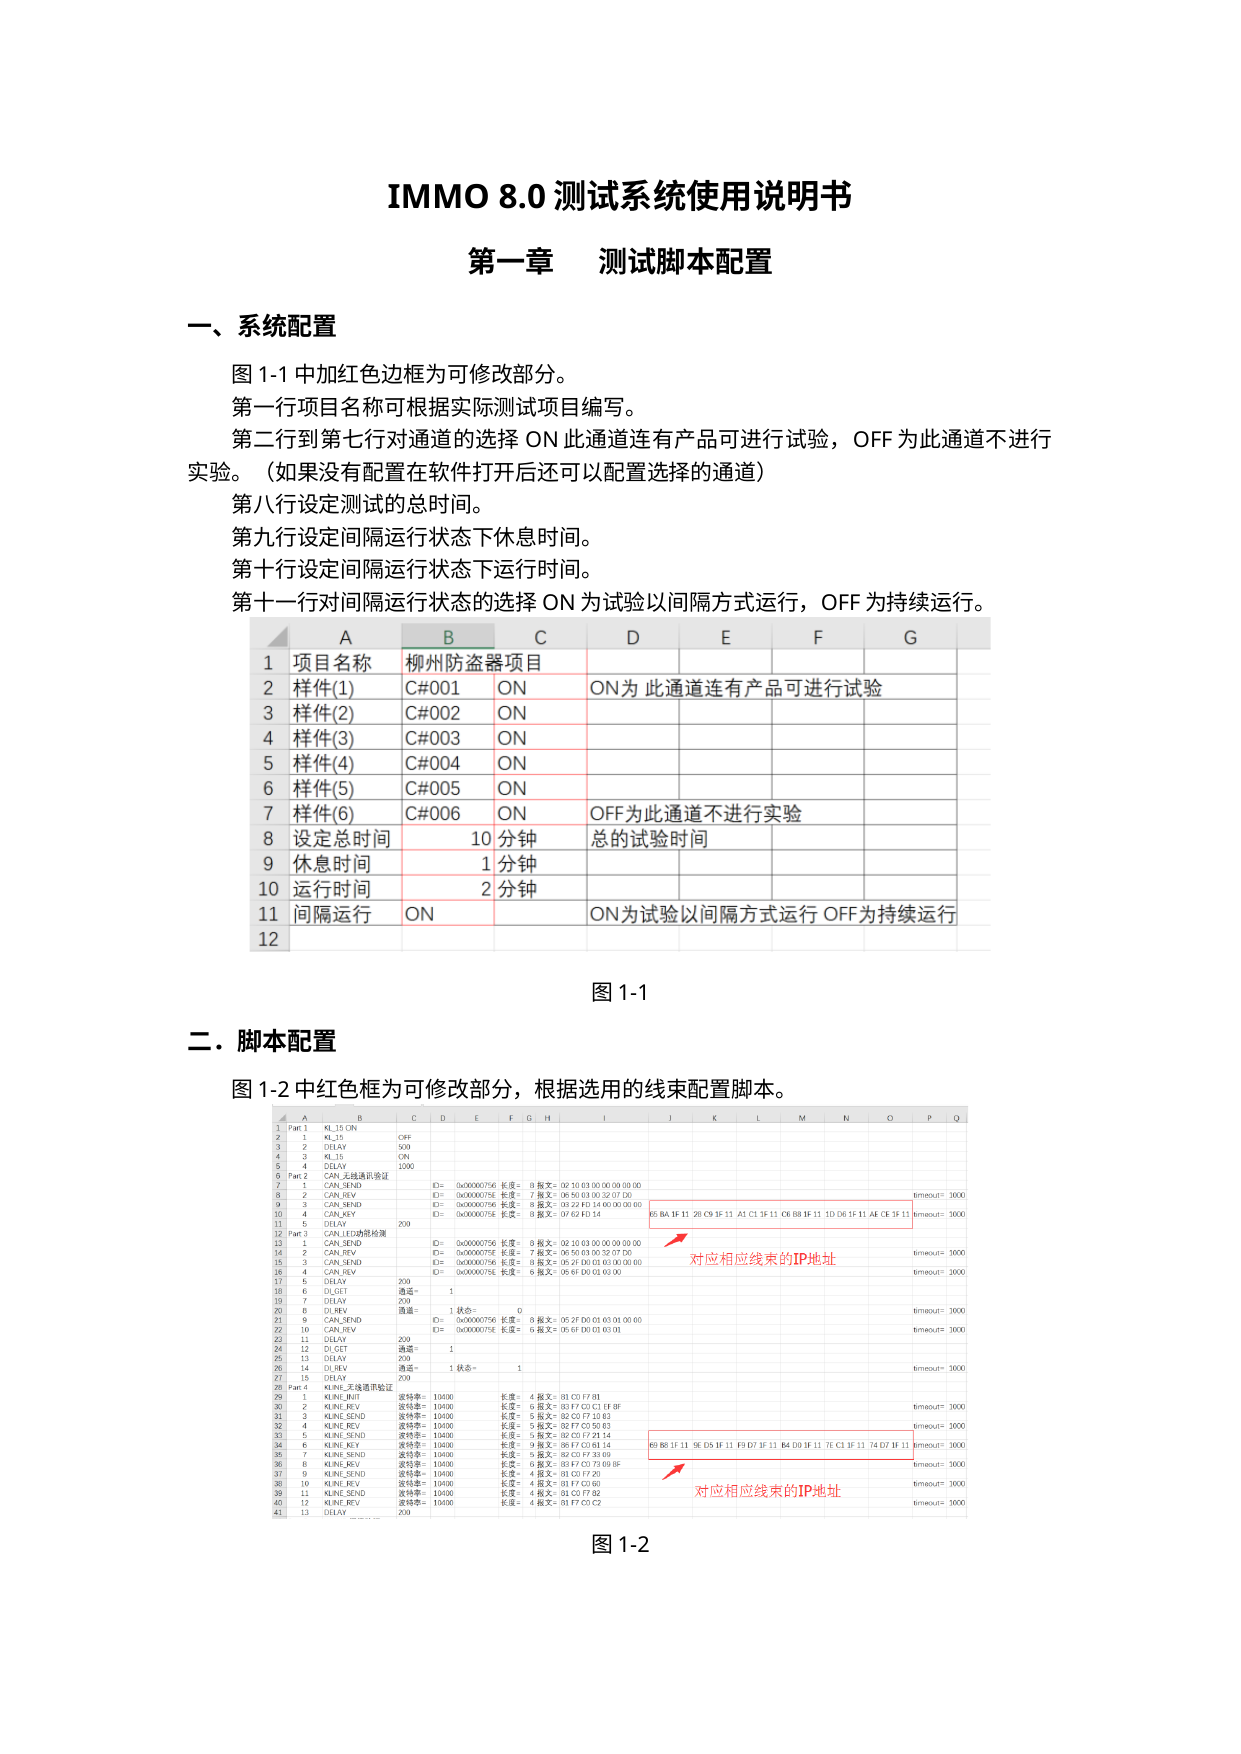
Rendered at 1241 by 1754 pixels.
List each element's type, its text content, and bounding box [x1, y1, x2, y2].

text 第八行设定测试的总时间。 [187, 487, 1053, 519]
text 第十一行对间隔运行状态的选择ON为试验以间隔方式运行，OFF为持续运行。 [187, 584, 1053, 617]
text 图 1-2 [187, 1527, 1053, 1559]
text 第十行设定间隔运行状态下运行时间。 [187, 552, 1053, 584]
text 图1-2中红色框为可修改部分，根据选用的线束配置脚本。 [187, 1072, 1053, 1104]
text 二．脚本配置 [187, 1007, 1053, 1072]
list 测试脚本配置 [187, 227, 1053, 292]
text IMMO 8.0测试系统使用说明书 [187, 162, 1053, 227]
text 第一行项目名称可根据实际测试项目编写。 [187, 389, 1053, 422]
picture [249, 617, 991, 952]
text 图1-1中加红色边框为可修改部分。 [187, 357, 1053, 389]
text 一、系统配置 [187, 292, 1053, 357]
text 第二行到第七行对通道的选择ON此通道连有产品可进行试验，OFF为此通道不进行实验。（如果没有配置在软件打开后还可以配置选择的通道） [187, 422, 1053, 487]
text 第九行设定间隔运行状态下休息时间。 [187, 519, 1053, 552]
text 图 1-1 [187, 974, 1053, 1007]
picture [272, 1104, 969, 1519]
